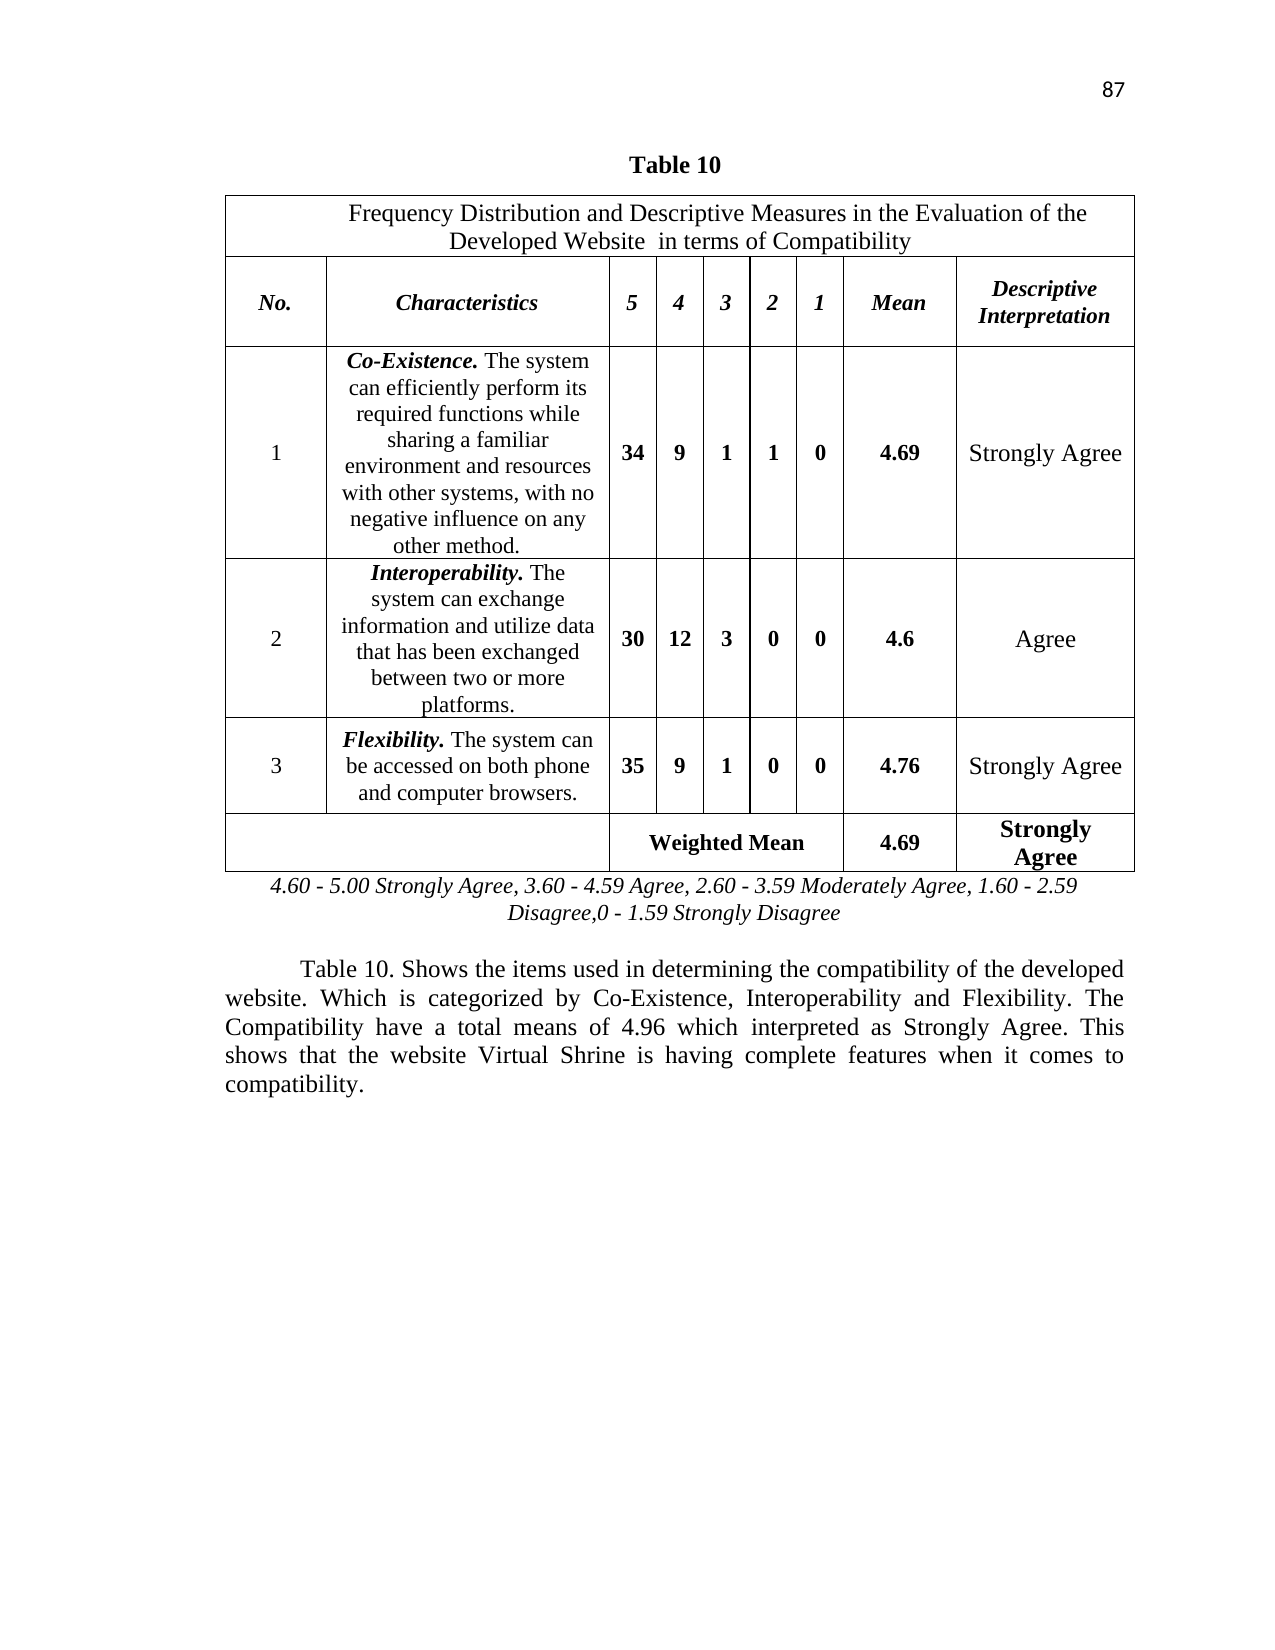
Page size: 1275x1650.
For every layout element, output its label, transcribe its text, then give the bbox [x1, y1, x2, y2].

table_cell Mean [844, 257, 956, 346]
table_cell 0 [751, 718, 796, 813]
table_cell 34 [610, 347, 656, 558]
table_cell [226, 814, 609, 871]
table_cell Descriptive Interpretation [957, 257, 1134, 346]
table_cell 1 [751, 347, 796, 558]
table_cell 3 [704, 257, 749, 346]
table_cell 4.69 [844, 814, 956, 871]
table_cell 0 [797, 347, 843, 558]
table_cell Agree [957, 559, 1134, 717]
table_cell 2 [226, 559, 326, 717]
table_cell Strongly Agree [957, 814, 1134, 871]
table_cell 4.76 [844, 718, 956, 813]
table_cell 1 [226, 347, 326, 558]
table_cell 3 [226, 718, 326, 813]
table_cell 12 [657, 559, 703, 717]
text 4.60 - 5.00 Strongly Agree, 3.60 - 4.59 Agree, 2.60 - 3.59 Moderately Agree, 1.60 - 2.59 Disagree,0 - 1.59 Strongly Disagree [225, 872, 1125, 925]
table_cell Weighted Mean [610, 814, 843, 871]
table_cell Strongly Agree [957, 347, 1134, 558]
table_header Frequency Distribution and Descriptive Measures in the Evaluation of the Developed Website in terms of Compatibility [226, 196, 1134, 256]
table_cell Strongly Agree [957, 718, 1134, 813]
table_cell Co-Existence. The system can efficiently perform its required functions while sharing a familiar environment and resources with other systems, with no negative influence on any other method. [327, 347, 609, 558]
table_cell 35 [610, 718, 656, 813]
table_cell 0 [751, 559, 796, 717]
table_cell 1 [704, 718, 749, 813]
text Table 10. Shows the items used in determining the compatibility of the developed website. Which is categorized by Co-Existence, Interoperability and Flexibility. The Compatibility have a total means of 4.96 which interpreted as Strongly Agree. This shows that the website Virtual Shrine is having complete features when it comes to compatibility. [225, 954, 1125, 1098]
table_cell 9 [657, 347, 703, 558]
table_cell 0 [797, 559, 843, 717]
table_cell 4.69 [844, 347, 956, 558]
table_cell 0 [797, 718, 843, 813]
table_cell 4.6 [844, 559, 956, 717]
table_cell 9 [657, 718, 703, 813]
table_cell No. [226, 257, 326, 346]
table_cell 30 [610, 559, 656, 717]
text Table 10 [225, 150, 1125, 179]
table_cell 1 [797, 257, 843, 346]
table_cell Characteristics [327, 257, 609, 346]
table_cell 4 [657, 257, 703, 346]
table_cell 5 [610, 257, 656, 346]
table_cell Interoperability. The system can exchange information and utilize data that has been exchanged between two or more platforms. [327, 559, 609, 717]
table_cell 2 [751, 257, 796, 346]
table_cell 1 [704, 347, 749, 558]
table_cell 3 [704, 559, 749, 717]
table_cell Flexibility. The system can be accessed on both phone and computer browsers. [327, 718, 609, 813]
